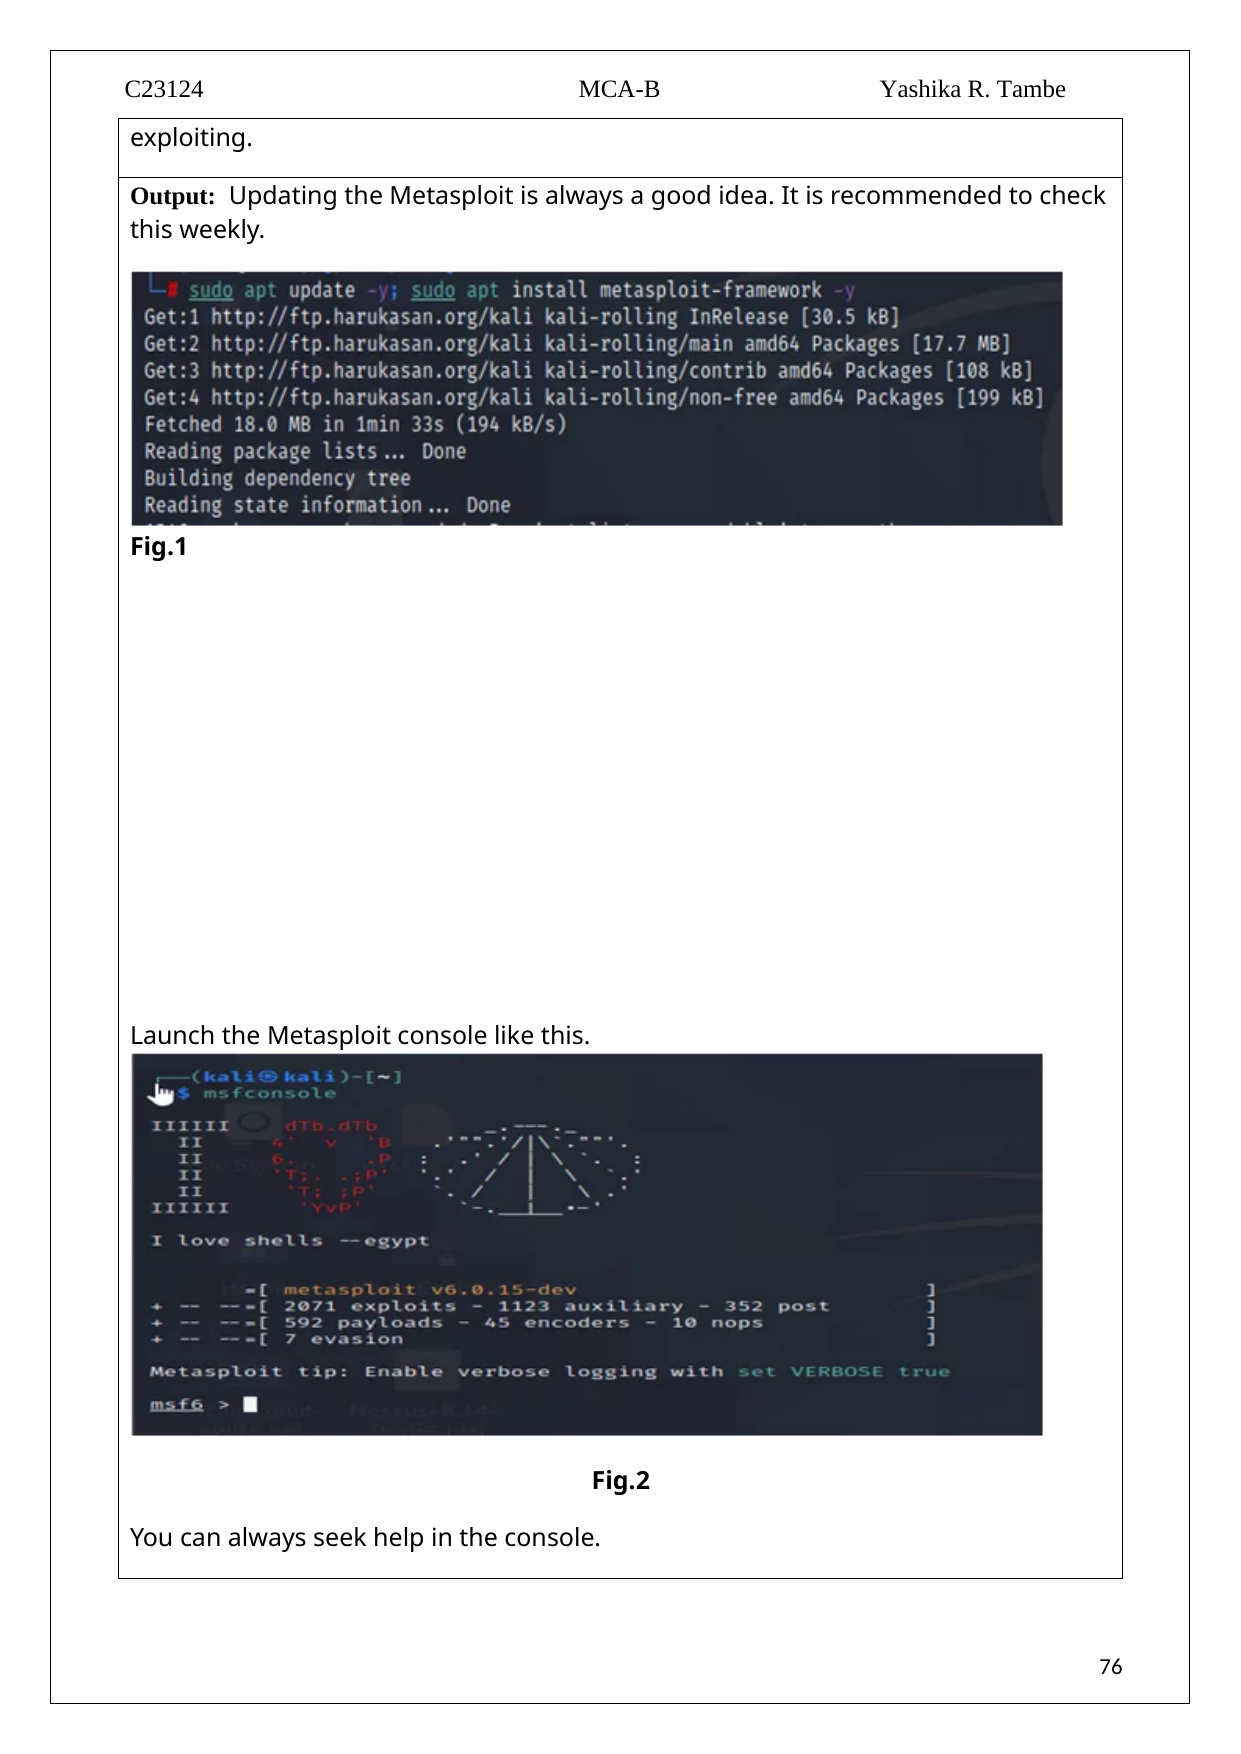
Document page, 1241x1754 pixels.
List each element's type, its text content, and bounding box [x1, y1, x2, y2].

picture [129, 269, 1066, 529]
picture [129, 1051, 1046, 1439]
